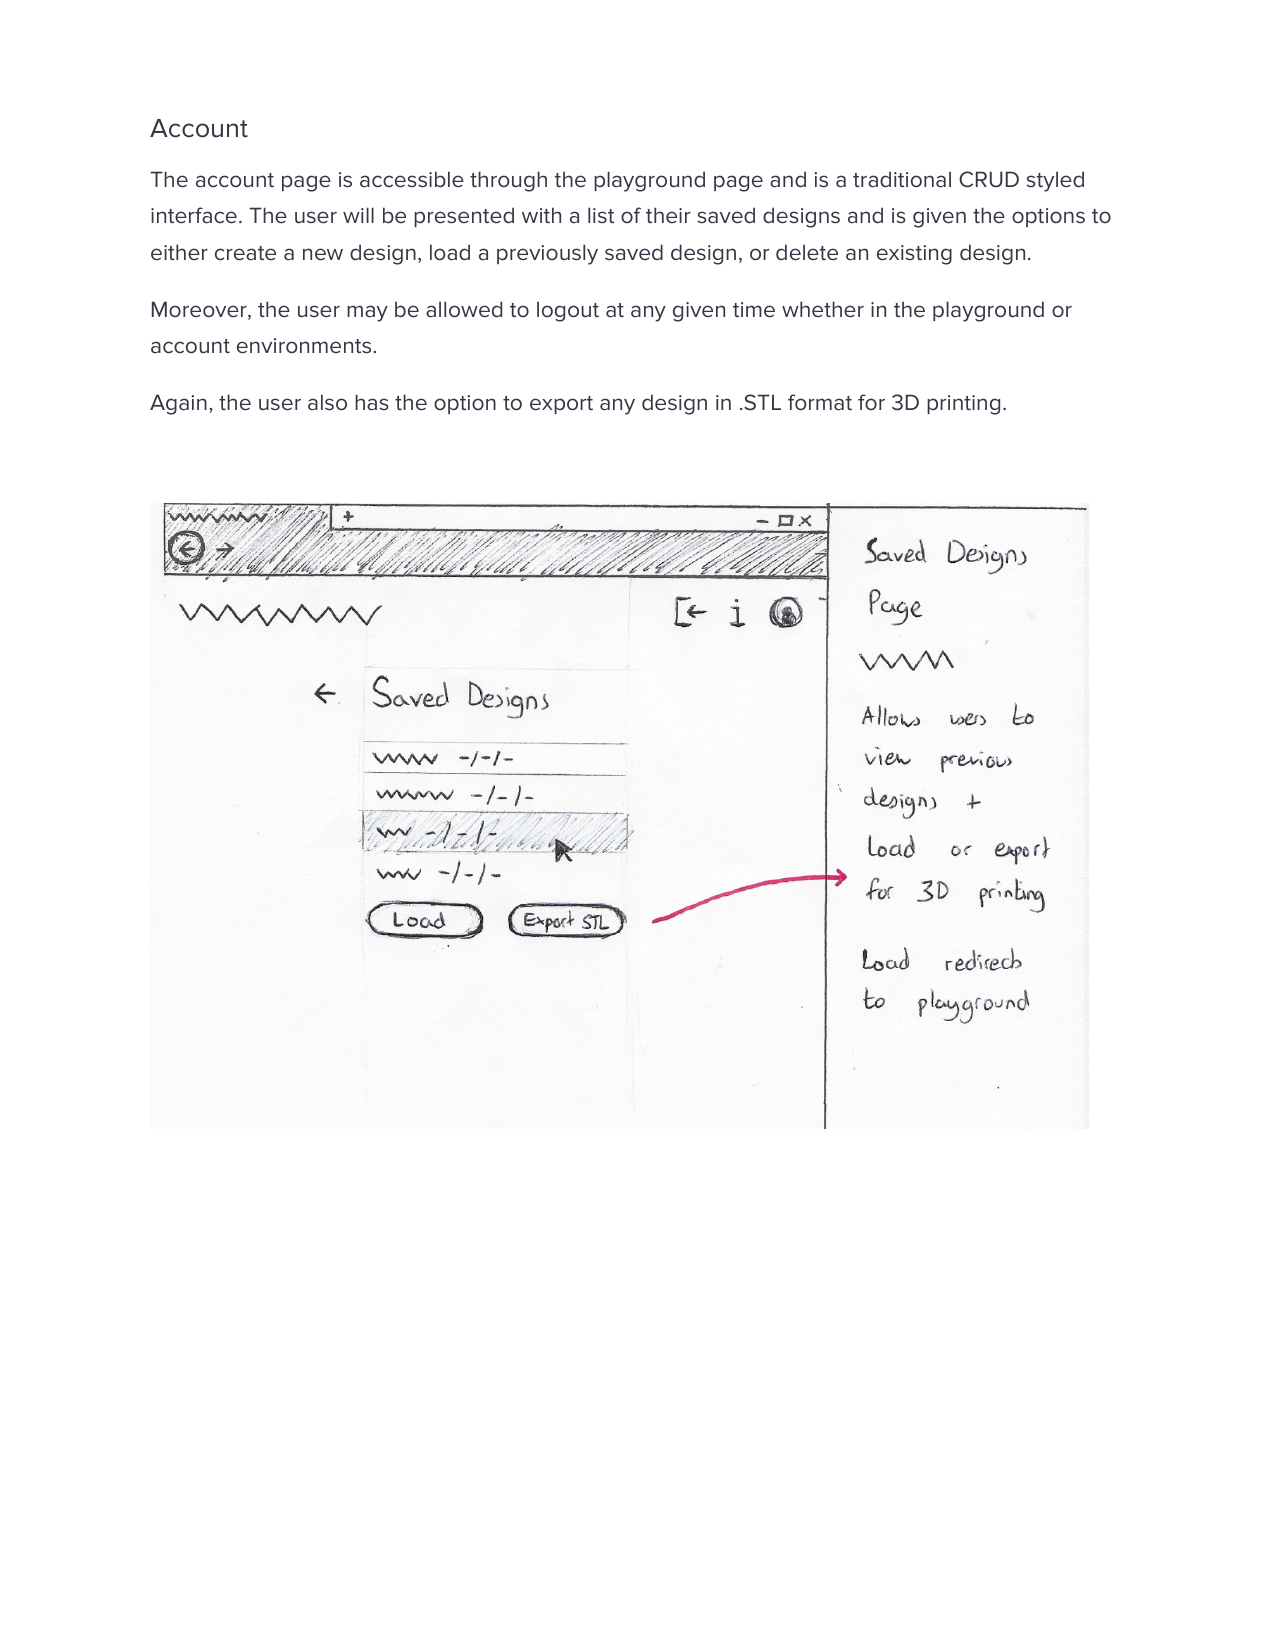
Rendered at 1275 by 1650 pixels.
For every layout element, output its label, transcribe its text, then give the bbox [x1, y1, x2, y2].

subtitle Account [150, 112, 1125, 146]
text Moreover, the user may be allowed to logout at any given time whether in the playground or account environments. [150, 296, 1125, 360]
text Again, the user also has the option to export any design in .STL format for 3D printing. [150, 389, 1125, 417]
text The account page is accessible through the playground page and is a traditional CRUD styled interface. The user will be presented with a list of their saved designs and is given the options to either create a new design, load a previously saved design, or delete an existing design. [150, 166, 1125, 267]
picture [150, 503, 1090, 1129]
